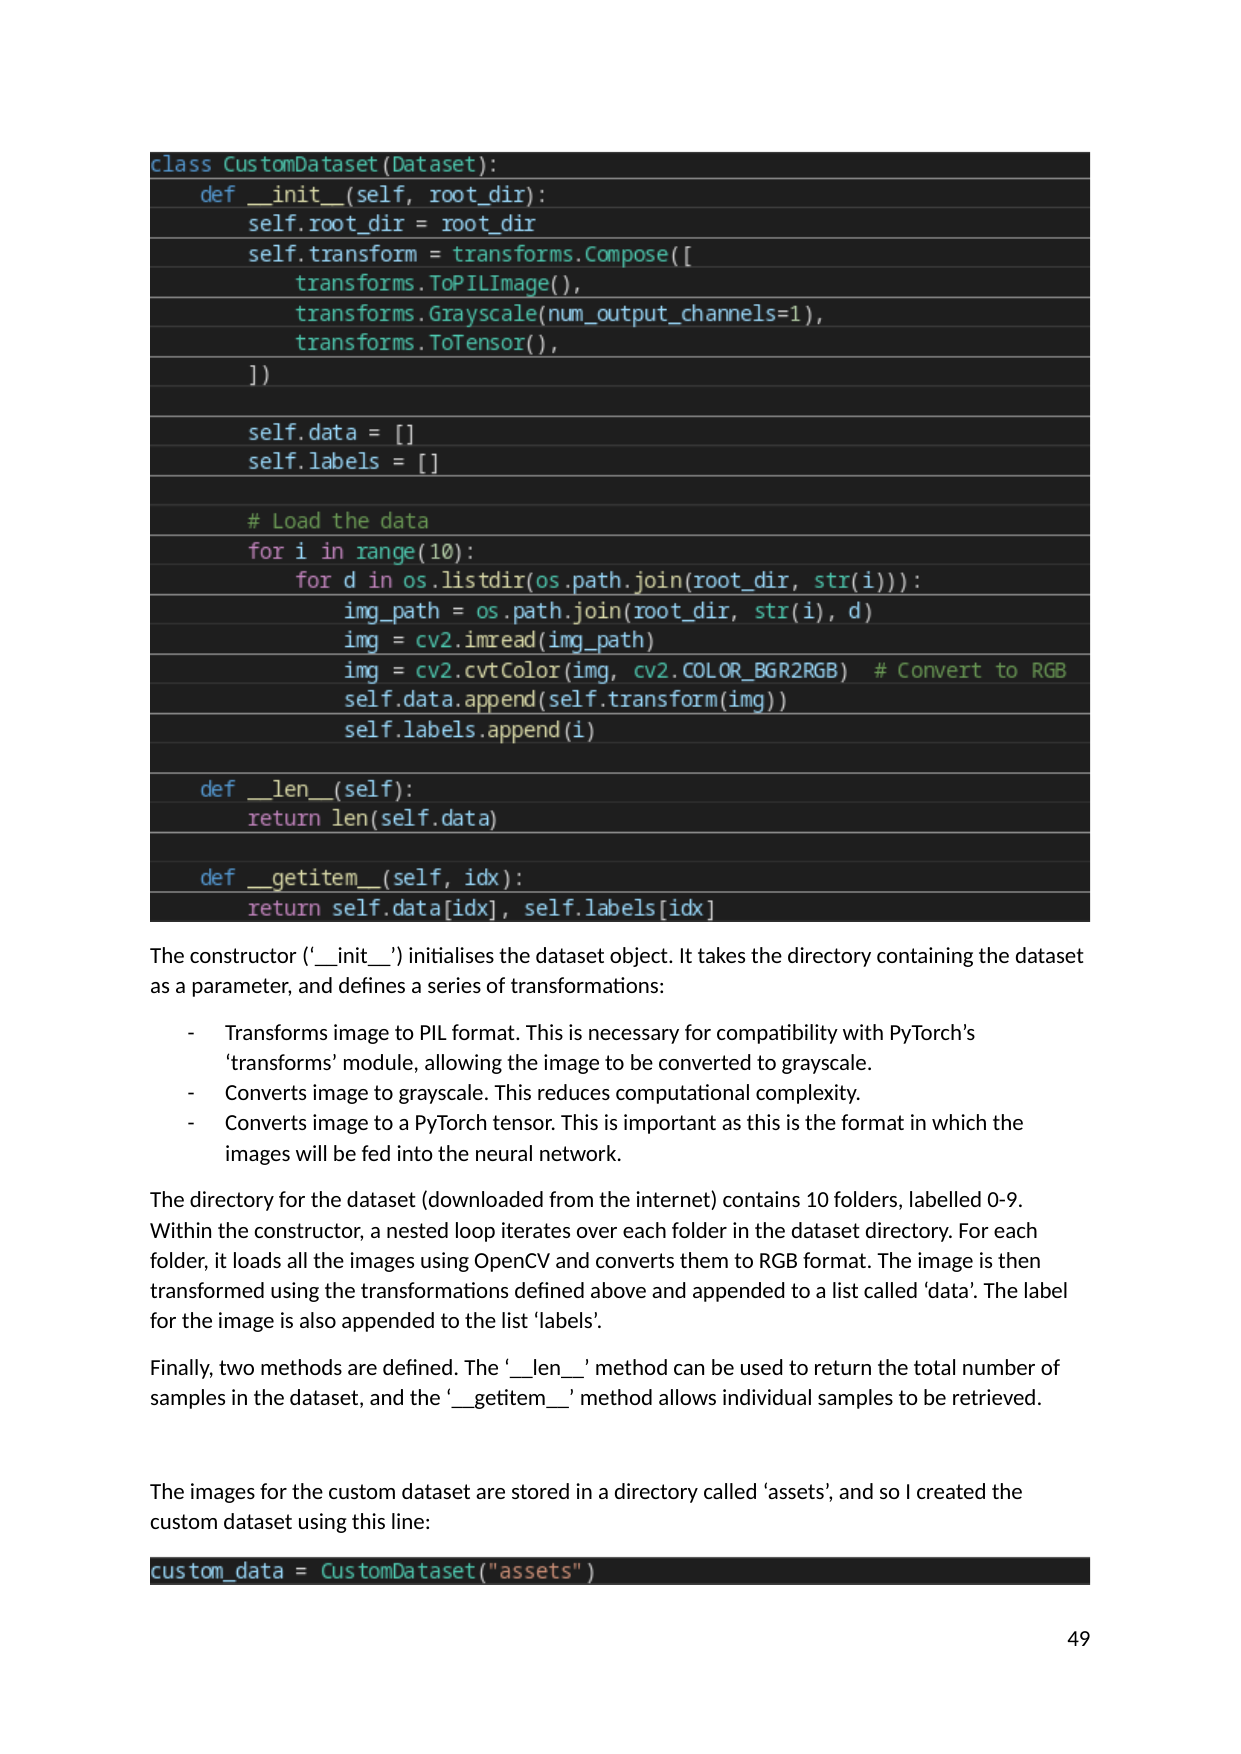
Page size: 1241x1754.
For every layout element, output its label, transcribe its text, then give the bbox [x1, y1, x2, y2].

text Finally, two methods are defined. The ‘__len__’ method can be used to return the total number of samples in the dataset, and the ‘__getitem__’ method allows individual samples to be retrieved. [150, 1353, 1090, 1411]
text The constructor (‘__init__’) initialises the dataset object. It takes the directory containing the dataset as a parameter, and defines a series of transformations: [150, 941, 1090, 999]
text The directory for the dataset (downloaded from the internet) contains 10 folders, labelled 0-9. Within the constructor, a nested loop iterates over each folder in the dataset directory. For each folder, it loads all the images using OpenCV and converts them to RGB format. The image is then transformed using the transformations defined above and appended to a list called ‘data’. The label for the image is also appended to the list ‘labels’. [150, 1186, 1090, 1334]
list Transforms image to PIL format. This is necessary for compatibility with PyTorch’s ‘transforms’ module, allowing the image to be converted to grayscale. [187, 1018, 1090, 1076]
text The images for the custom dataset are stored in a directory called ‘assets’, and so I created the custom dataset using this line: [150, 1477, 1090, 1535]
list Converts image to a PyTorch tensor. This is important as this is the format in which the images will be fed into the neural network. [187, 1108, 1090, 1167]
list Converts image to grayscale. This reduces computational complexity. [187, 1078, 1090, 1106]
